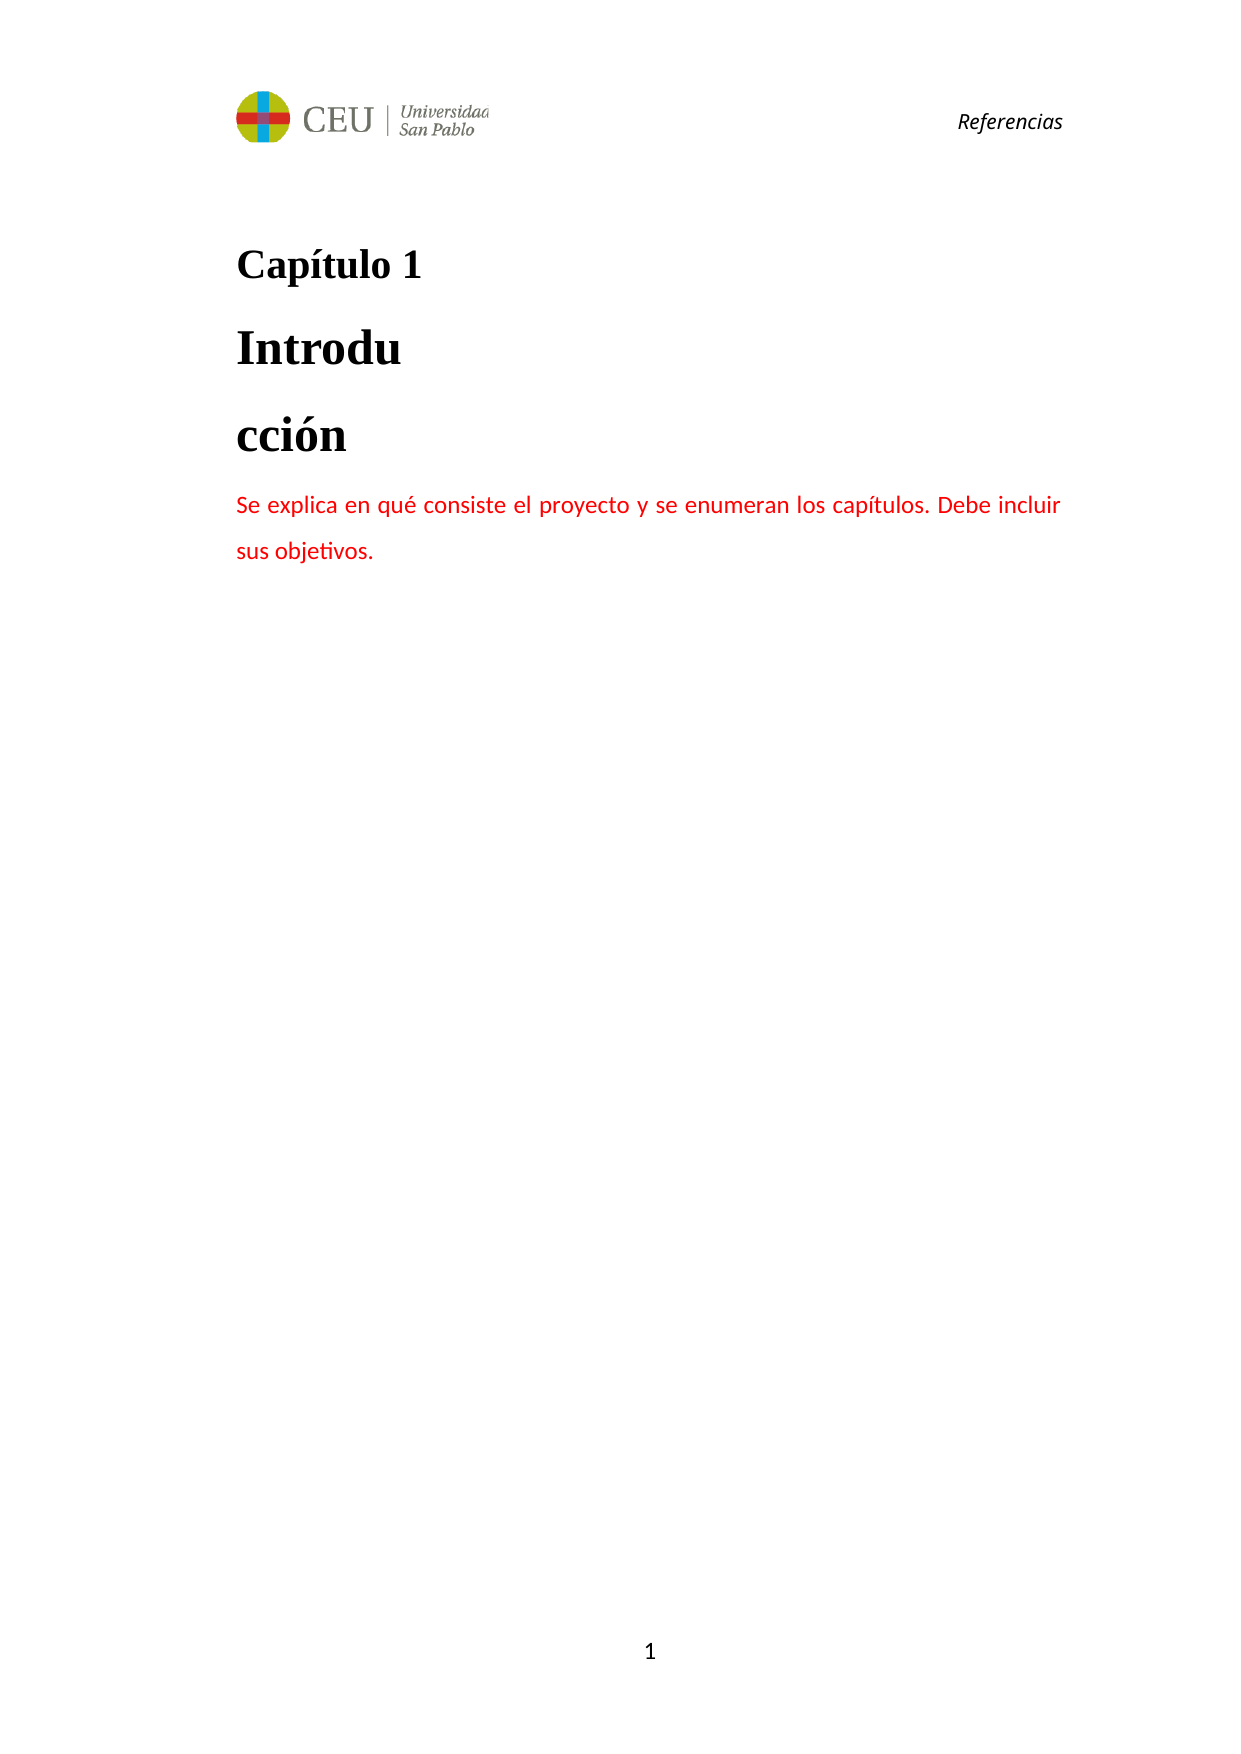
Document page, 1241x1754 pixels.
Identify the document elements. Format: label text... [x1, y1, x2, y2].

subtitle Introducción [236, 232, 423, 462]
text Se explica en qué consiste el proyecto y se enumeran los capítulos. Debe incluir sus objetivos. [236, 219, 1063, 566]
picture [235, 89, 489, 143]
